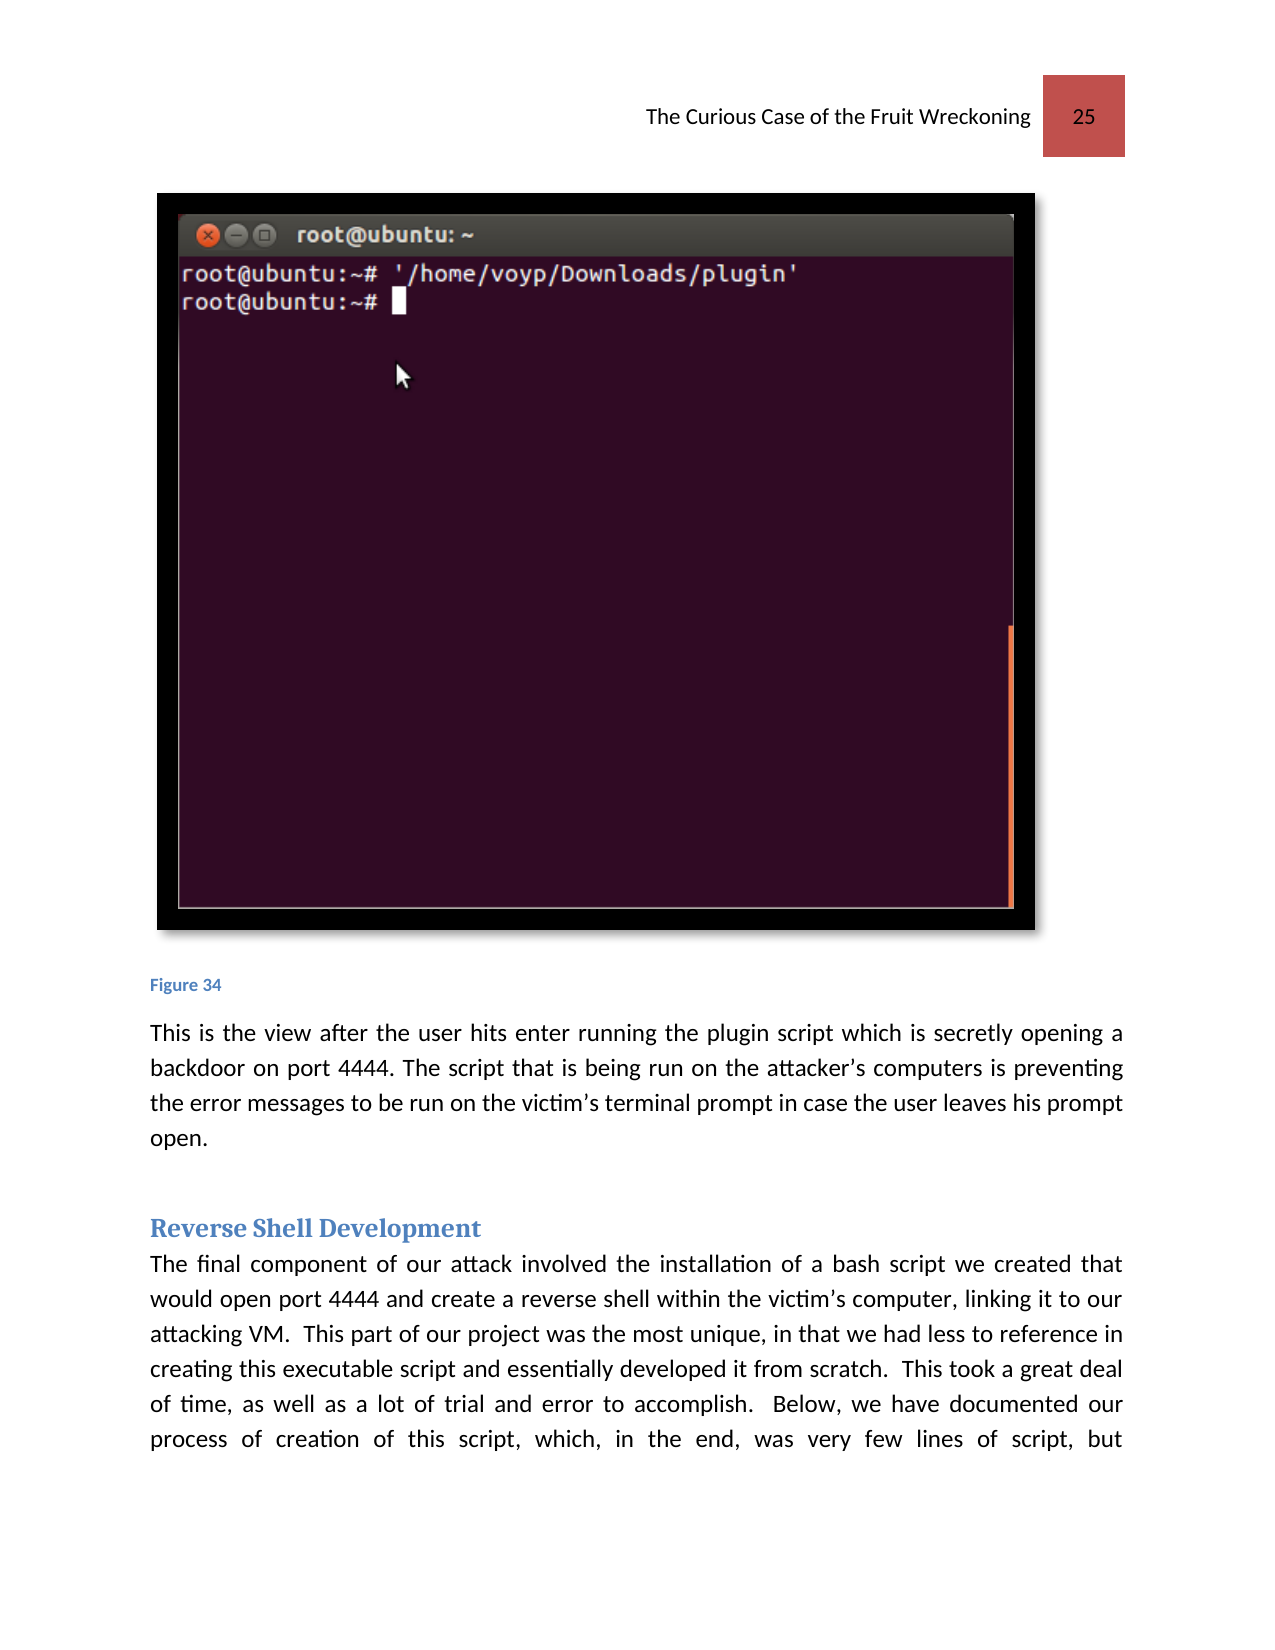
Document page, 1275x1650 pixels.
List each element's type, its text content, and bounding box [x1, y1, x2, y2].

picture [178, 214, 1014, 909]
text Figure 34 [150, 973, 1125, 996]
text This is the view after the user hits enter running the plugin script which is secretly opening a backdoor on port 4444. The script that is being run on the attacker’s computers is preventing the error messages to be run on the victim’s terminal prompt in case the user leaves his prompt open. [150, 1017, 1125, 1152]
subtitle Reverse Shell Development [150, 1213, 1125, 1244]
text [150, 1248, 1125, 1454]
